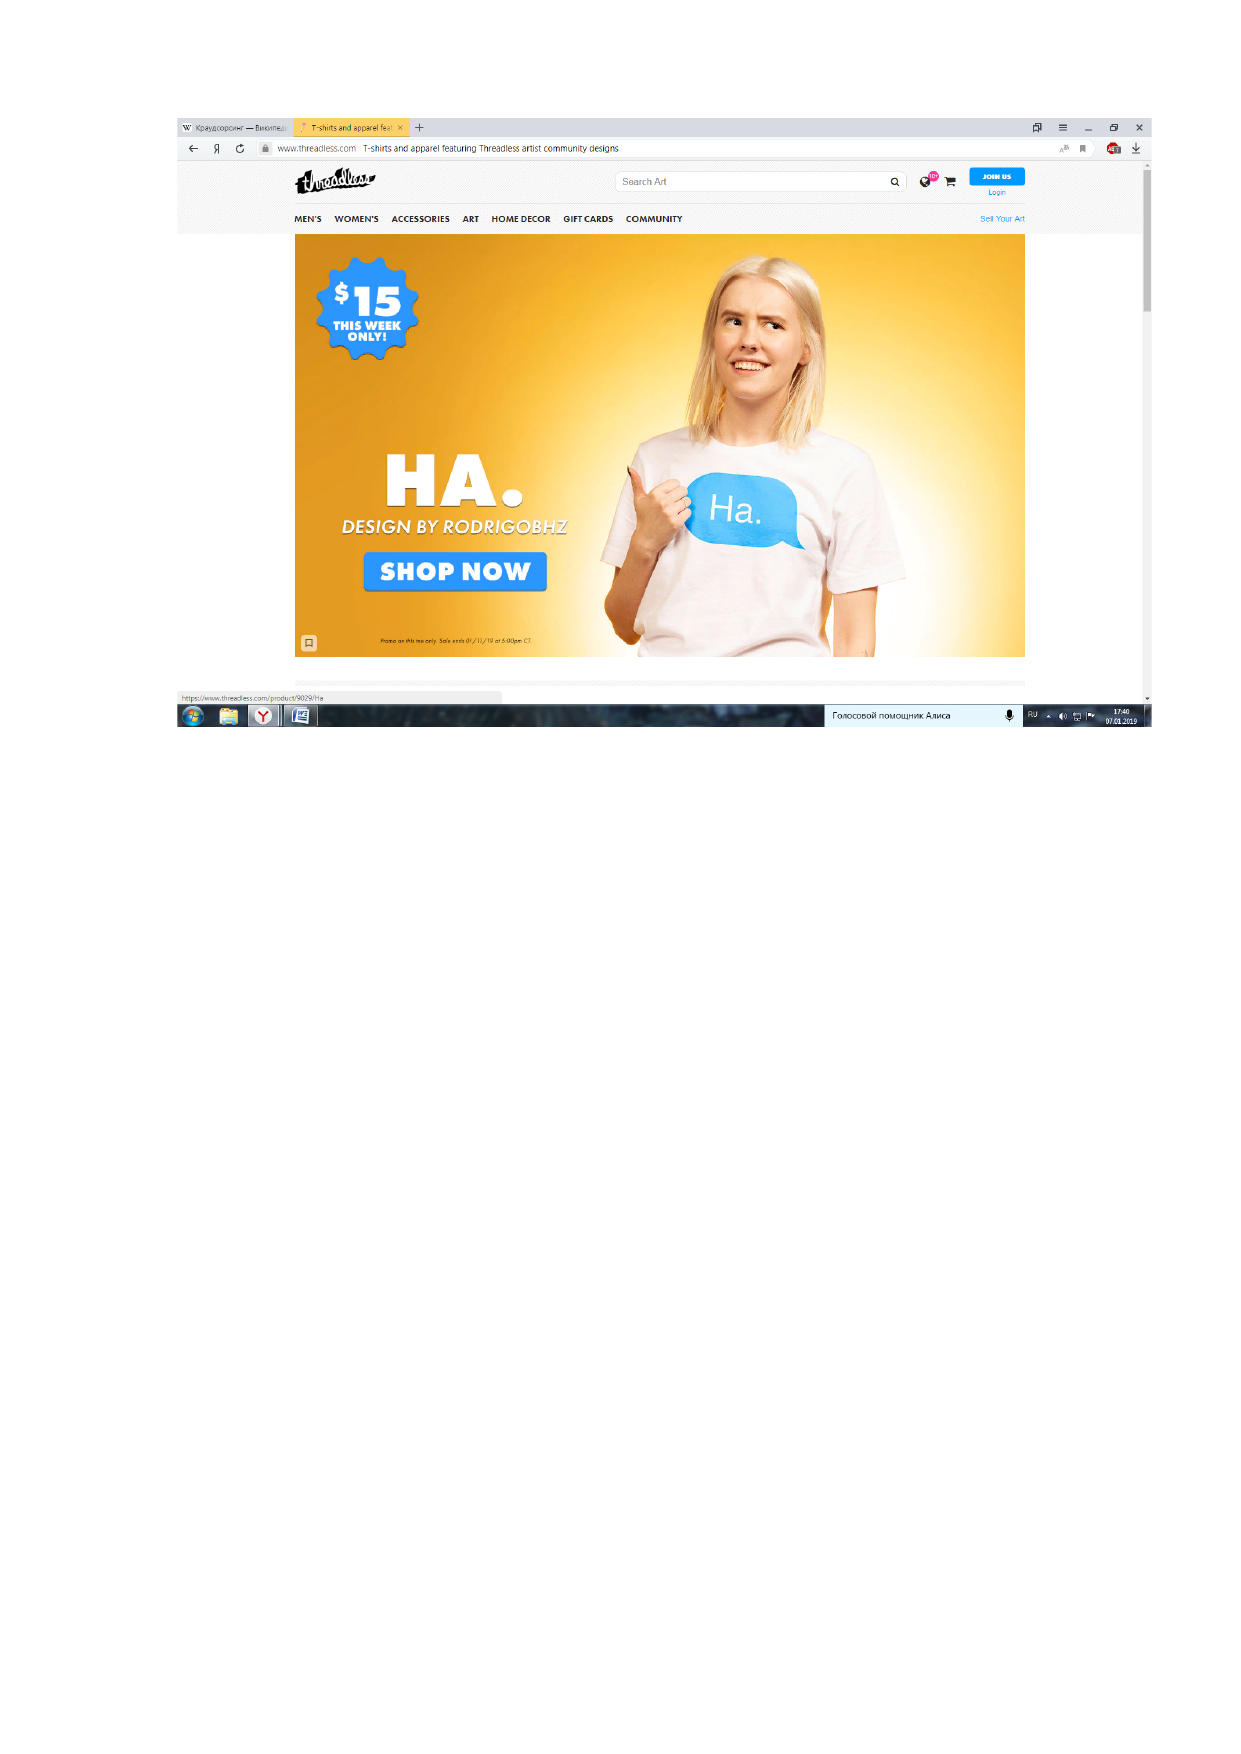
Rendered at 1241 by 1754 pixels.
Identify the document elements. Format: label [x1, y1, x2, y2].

picture [177, 118, 1152, 727]
